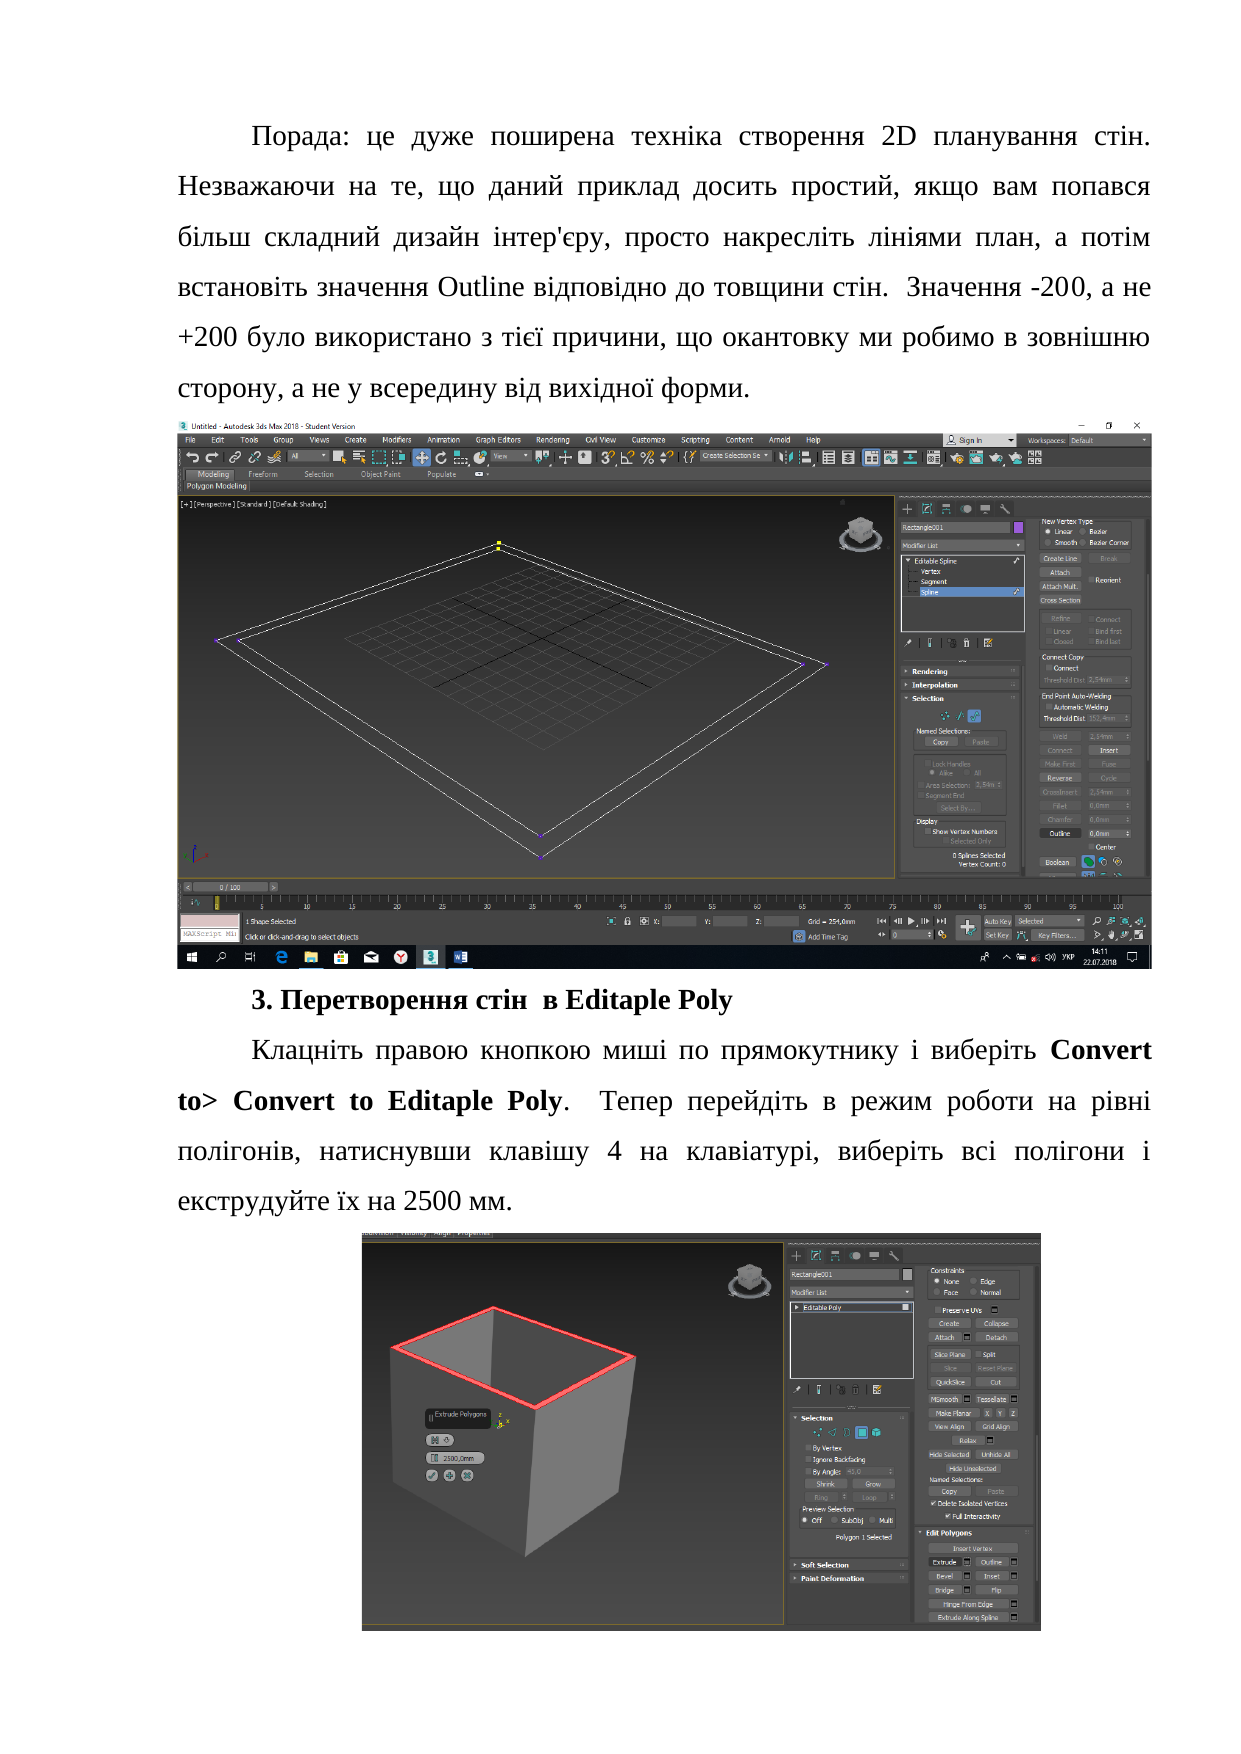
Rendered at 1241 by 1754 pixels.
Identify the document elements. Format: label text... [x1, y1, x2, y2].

picture [361, 1233, 1041, 1631]
picture [177, 420, 1152, 969]
text 3. Перетворення стін в Editaple Poly [177, 982, 1152, 1016]
text Порада: це дуже поширена техніка створення 2D планування стін. Незважаючи на те, що даний приклад досить простий, якщо вам попався більш складний дизайн інтер'єру, просто накресліть лініями план, а потім встановіть значення Outline відповідно до товщини стін. Значення -200, а не +200 було використано з тієї причини, що окантовку ми робимо в зовнішню сторону, а не у всередину від вихідної форми. [177, 118, 1152, 403]
text Клацніть правою кнопкою миші по прямокутнику і виберіть Convert to> Convert to Editaple Poly. Тепер перейдіть в режим роботи на рівні полігонів, натиснувши клавішу 4 на клавіатурі, виберіть всі полігони і екструдуйте їх на 2500 мм. [177, 1032, 1152, 1217]
